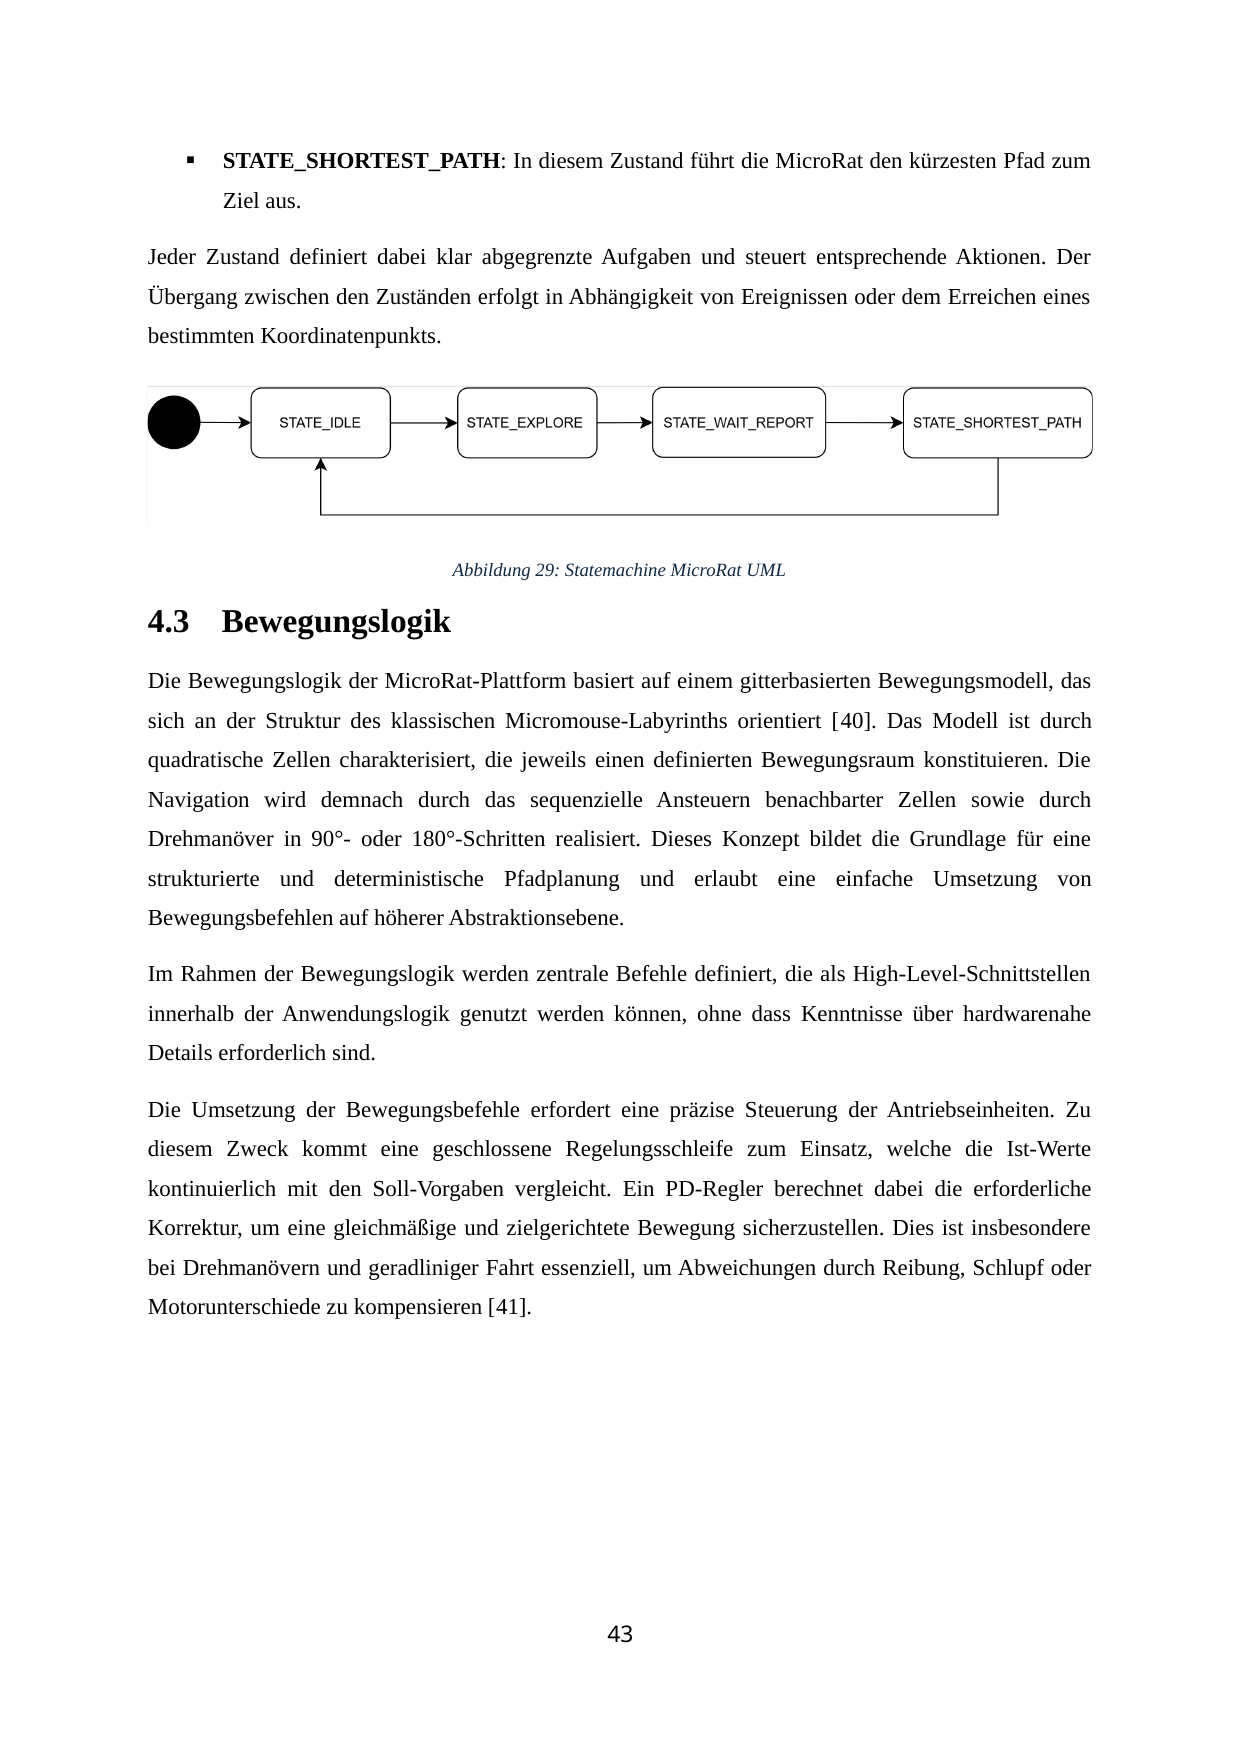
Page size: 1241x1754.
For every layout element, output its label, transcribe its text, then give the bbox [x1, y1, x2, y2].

picture [147, 386, 1093, 527]
text Die Umsetzung der Bewegungsbefehle erfordert eine präzise Steuerung der Antriebseinheiten. Zu diesem Zweck kommt eine geschlossene Regelungsschleife zum Einsatz, welche die Ist-Werte kontinuierlich mit den Soll-Vorgaben vergleicht. Ein PD-Regler berechnet dabei die erforderliche Korrektur, um eine gleichmäßige und zielgerichtete Bewegung sicherzustellen. Dies ist insbesondere bei Drehmanövern und geradliniger Fahrt essenziell, um Abweichungen durch Reibung, Schlupf oder Motorunterschiede zu kompensieren [41]. [148, 1096, 1093, 1319]
text Die Bewegungslogik der MicroRat-Plattform basiert auf einem gitterbasierten Bewegungsmodell, das sich an der Struktur des klassischen Micromouse-Labyrinths orientiert [40]. Das Modell ist durch quadratische Zellen charakterisiert, die jeweils einen definierten Bewegungsraum konstituieren. Die Navigation wird demnach durch das sequenzielle Ansteuern benachbarter Zellen sowie durch Drehmanöver in 90°- oder 180°-Schritten realisiert. Dieses Konzept bildet die Grundlage für eine strukturierte und deterministische Pfadplanung und erlaubt eine einfache Umsetzung von Bewegungsbefehlen auf höherer Abstraktionsebene. [148, 667, 1093, 931]
text Im Rahmen der Bewegungslogik werden zentrale Befehle definiert, die als High-Level-Schnittstellen innerhalb der Anwendungslogik genutzt werden können, ohne dass Kenntnisse über hardwarenahe Details erforderlich sind. [148, 961, 1093, 1066]
text Jeder Zustand definiert dabei klar abgegrenzte Aufgaben und steuert entsprechende Aktionen. Der Übergang zwischen den Zuständen erfolgt in Abhängigkeit von Ereignissen oder dem Erreichen eines bestimmten Koordinatenpunkts. [148, 243, 1093, 348]
text Abbildung 29: Statemachine MicroRat UML [148, 559, 1093, 581]
subtitle 4.3 Bewegungslogik [148, 602, 1093, 640]
list STATE_SHORTEST_PATH: In diesem Zustand führt die MicroRat den kürzesten Pfad zum Ziel aus. [185, 148, 1093, 213]
